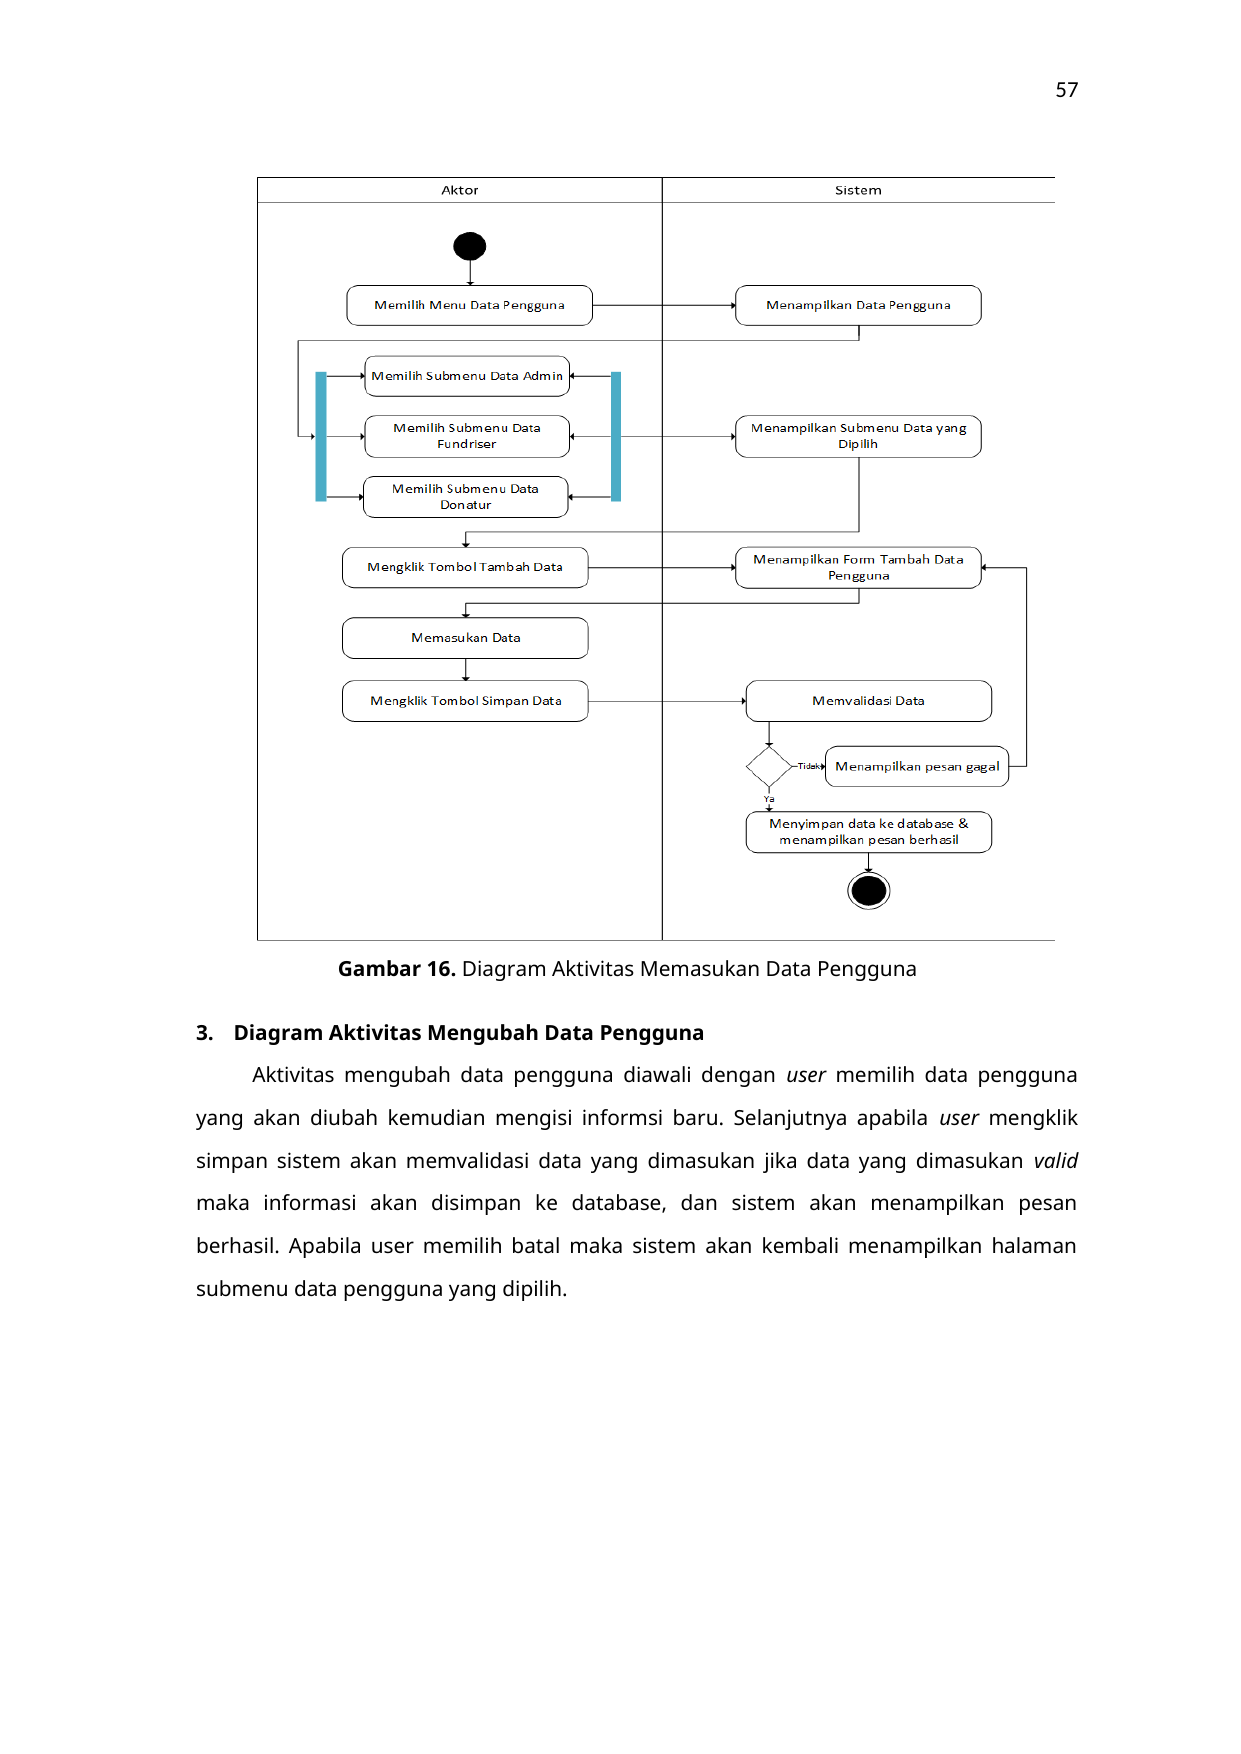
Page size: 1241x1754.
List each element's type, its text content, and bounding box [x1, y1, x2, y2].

picture [256, 177, 1055, 941]
list Aktivitas mengubah data pengguna diawali dengan user memilih data pengguna yang akan diubah kemudian mengisi informsi baru. Selanjutnya apabila user mengklik simpan sistem akan memvalidasi data yang dimasukan jika data yang dimasukan valid maka informasi akan disimpan ke database, dan sistem akan menampilkan pesan berhasil. Apabila user memilih batal maka sistem akan kembali menampilkan halaman submenu data pengguna yang dipilih. [196, 1061, 1078, 1302]
text Gambar 16. Diagram Aktivitas Memasukan Data Pengguna [177, 954, 1078, 983]
list Diagram Aktivitas Mengubah Data Pengguna [196, 1018, 1078, 1046]
